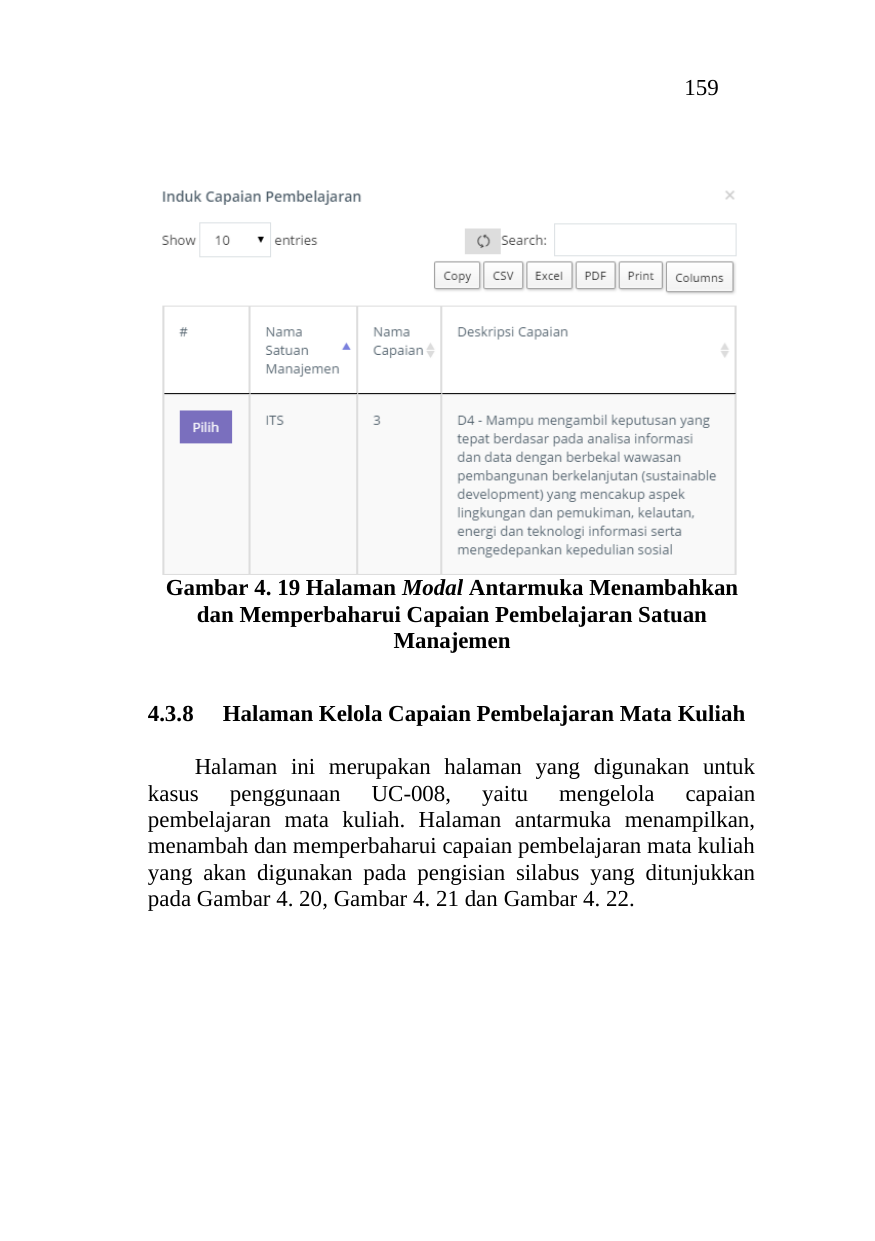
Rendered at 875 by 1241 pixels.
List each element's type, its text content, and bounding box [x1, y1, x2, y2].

text Halaman ini merupakan halaman yang digunakan untuk kasus penggunaan UC-008, yaitu mengelola capaian pembelajaran mata kuliah. Halaman antarmuka menampilkan, menambah dan memperbaharui capaian pembelajaran mata kuliah yang akan digunakan pada pengisian silabus yang ditunjukkan pada Gambar 4. 20, Gambar 4. 21 dan Gambar 4. 22. [148, 753, 756, 911]
subtitle Halaman Kelola Capaian Pembelajaran Mata Kuliah [148, 701, 756, 727]
picture [147, 174, 752, 575]
text Gambar 4. 19 Halaman Modal Antarmuka Menambahkan dan Memperbaharui Capaian Pembelajaran Satuan Manajemen [148, 574, 756, 653]
